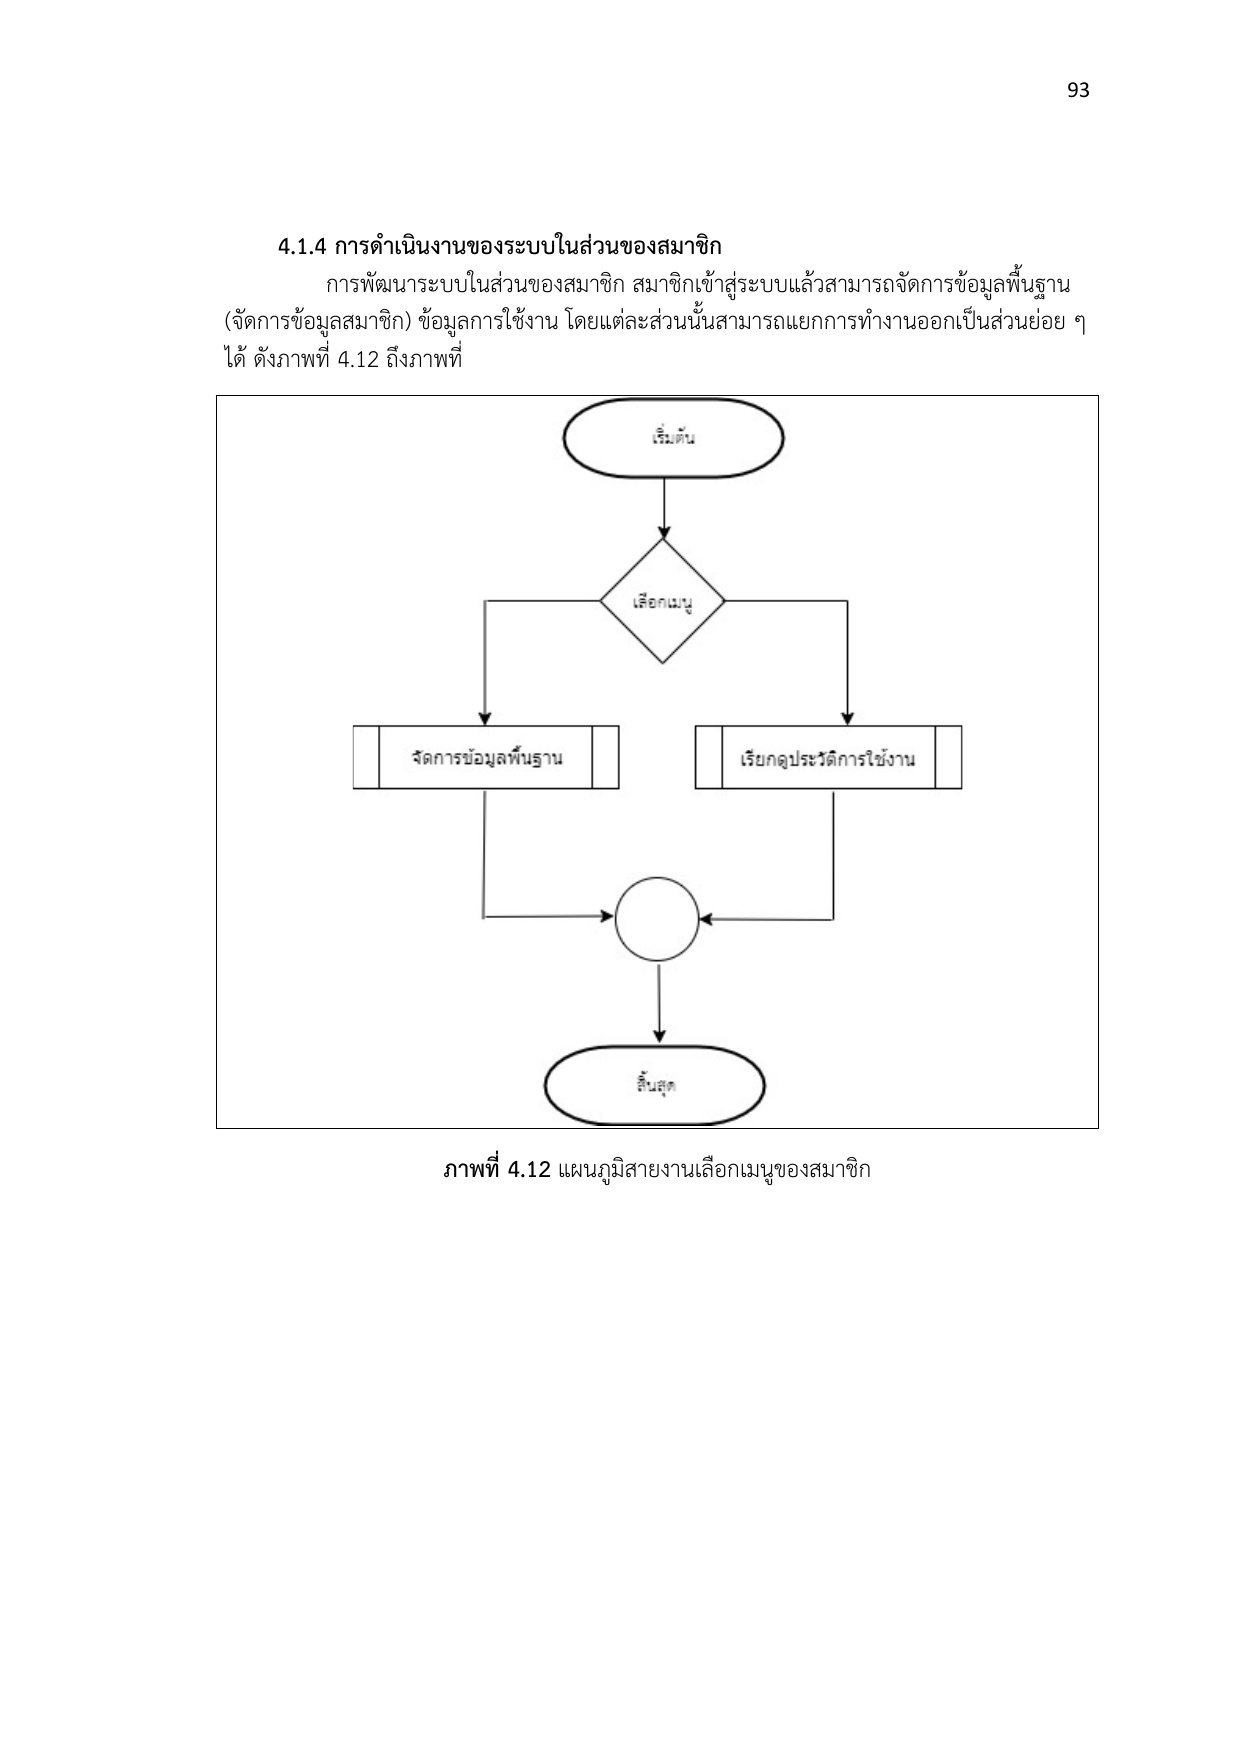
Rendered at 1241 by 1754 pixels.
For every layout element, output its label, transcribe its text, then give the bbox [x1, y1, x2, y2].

text การพัฒนาระบบในส่วนของสมาชิก สมาชิกเข้าสู่ระบบแล้วสามารถจัดการข้อมูลพื้นฐาน (จัดการข้อมูลสมาชิก) ข้อมูลการใช้งาน โดยแต่ละส่วนนั้นสามารถแยกการทำงานออกเป็นส่วนย่อย ๆ ได้ ดังภาพที่ 4.12 ถึงภาพที่ [225, 263, 1090, 376]
text 4.1.4 การดำเนินงานของระบบในส่วนของสมาชิก [225, 225, 1090, 263]
picture [352, 397, 963, 1126]
text ภาพที่ 4.12 แผนภูมิสายงานเลือกเมนูของสมาชิก [225, 1148, 1090, 1186]
